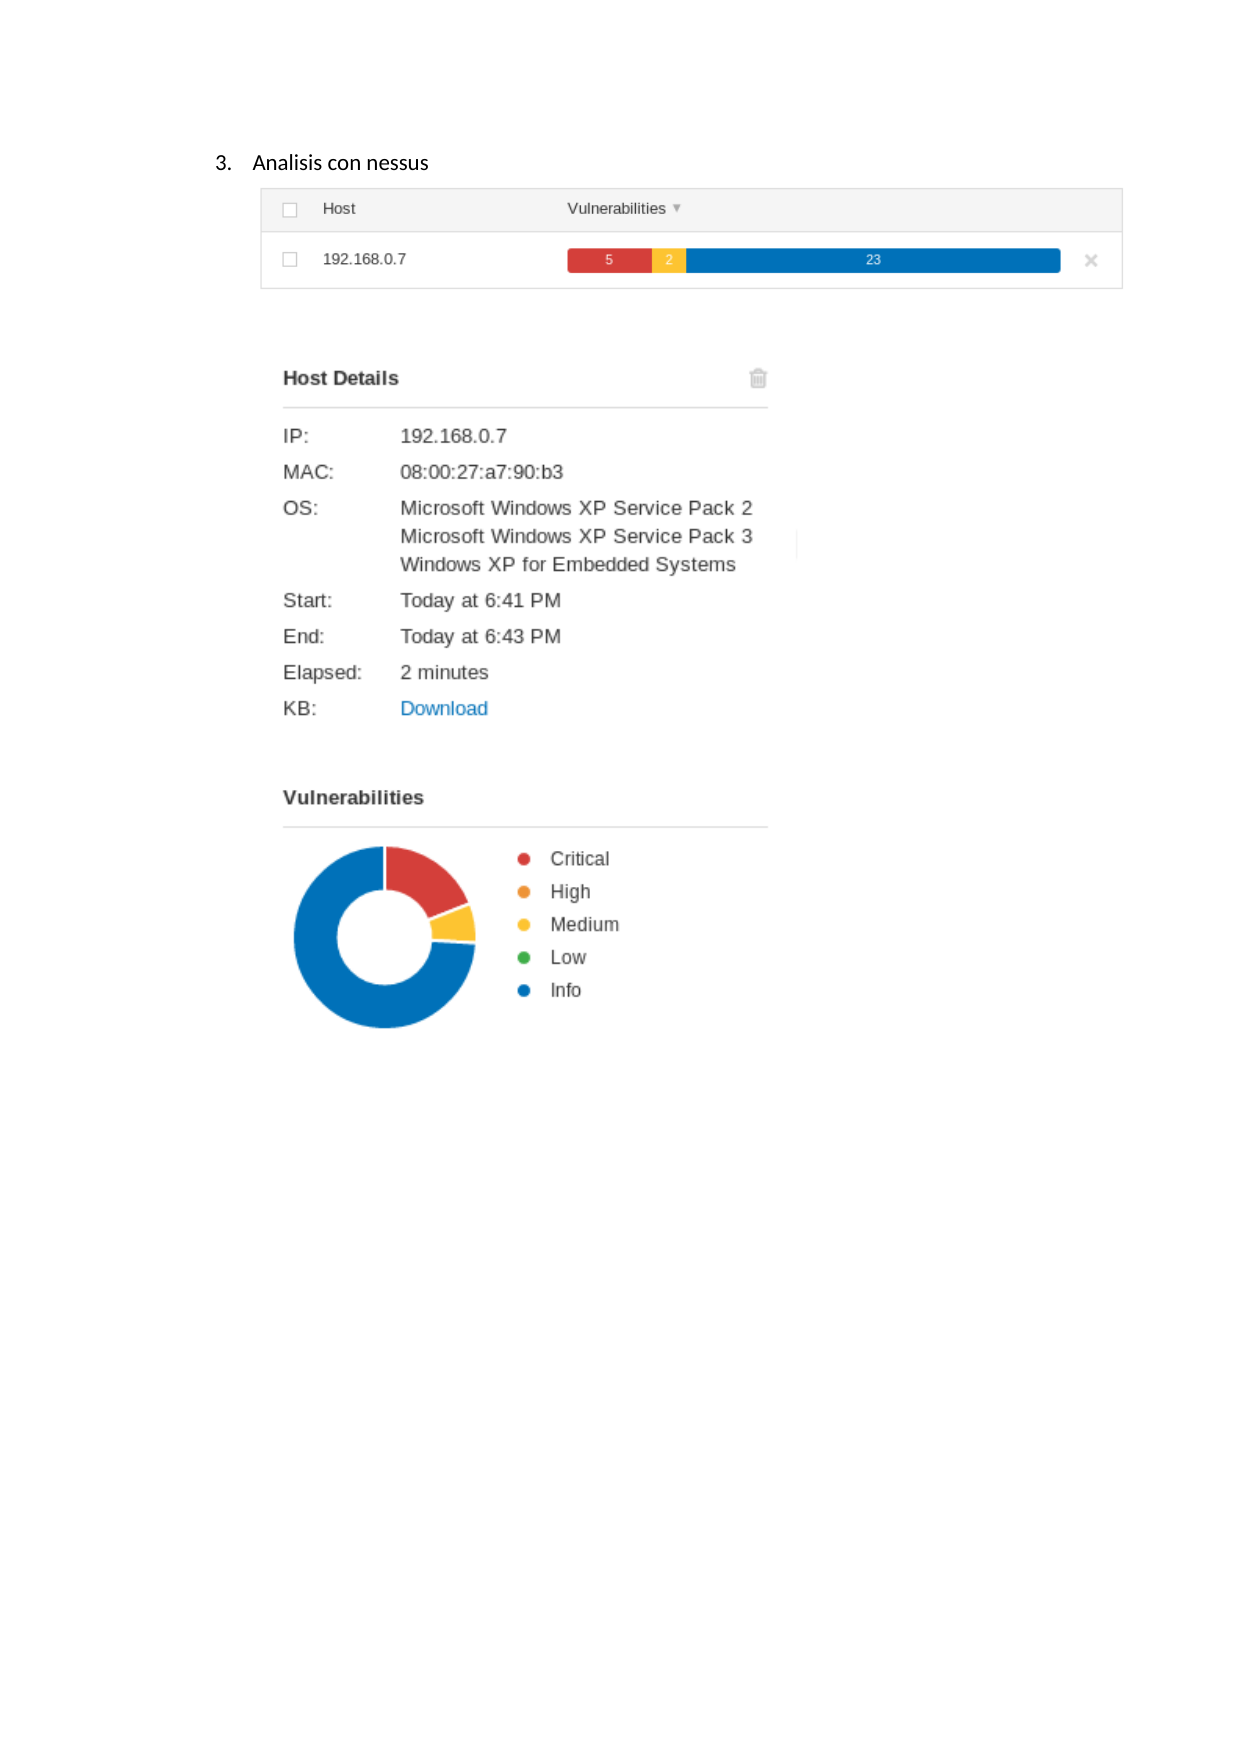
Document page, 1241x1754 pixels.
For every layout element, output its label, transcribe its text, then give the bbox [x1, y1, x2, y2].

picture [252, 177, 1138, 331]
list Analisis con nessus [215, 148, 1063, 176]
picture [252, 332, 798, 1066]
